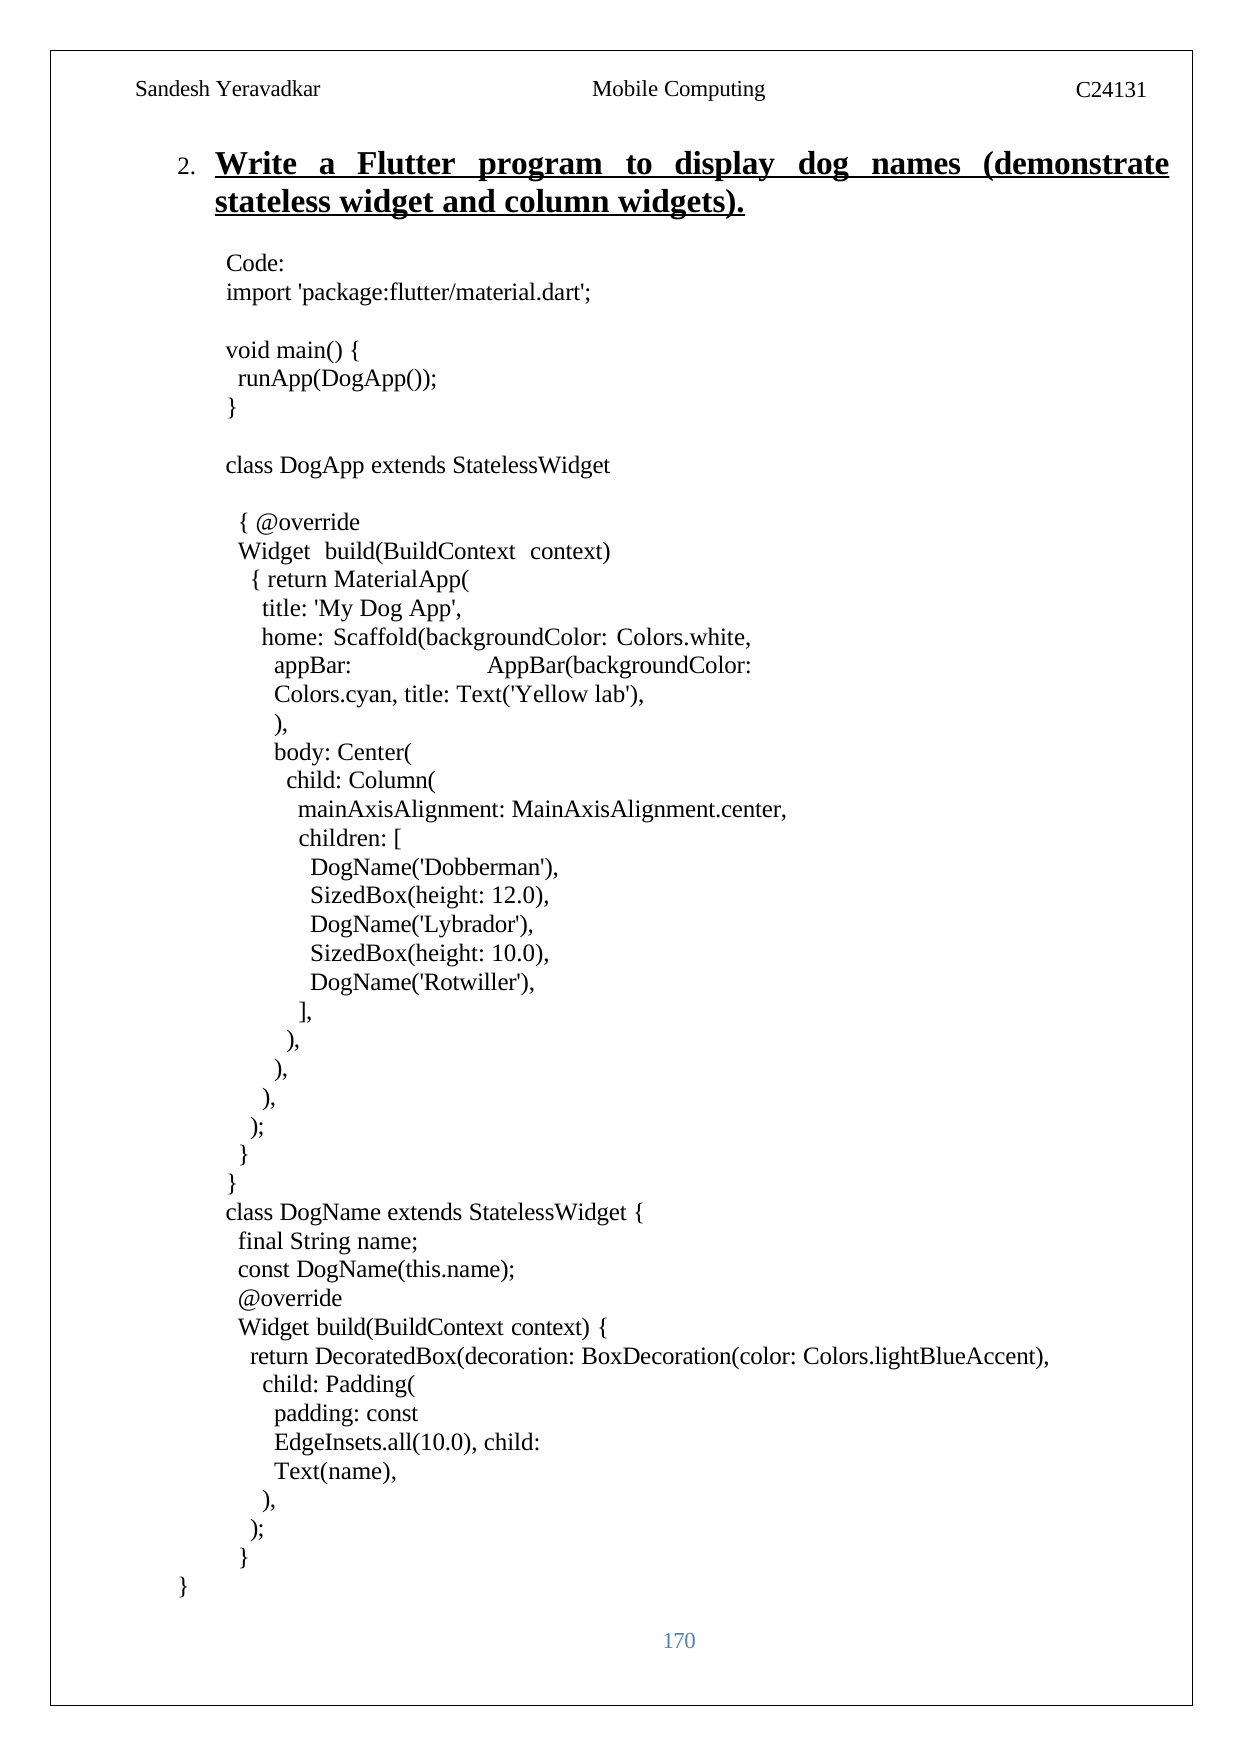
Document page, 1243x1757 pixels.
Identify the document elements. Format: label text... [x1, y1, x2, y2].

text Widget build(BuildContext context) { [238, 1312, 1184, 1341]
text ); [250, 1111, 1184, 1139]
text class DogApp extends StatelessWidget { @override [225, 421, 715, 536]
text title: 'My Dog App', [262, 593, 1184, 622]
text import 'package:flutter/material.dart'; [226, 277, 1184, 306]
text ), [274, 708, 1184, 737]
text } [238, 1139, 1184, 1168]
text const DogName(this.name); @override [238, 1254, 515, 1312]
text mainAxisAlignment: MainAxisAlignment.center, children: [ [298, 794, 787, 852]
text Widget build(BuildContext context) { return MaterialApp( [238, 538, 610, 593]
text Code: [226, 248, 1184, 277]
text body: Center( child: Column( [274, 737, 436, 794]
text DogName('Dobberman'), SizedBox(height: 12.0), DogName('Lybrador'), SizedBox(height: 10.0), DogName('Rotwiller'), [310, 852, 561, 995]
text padding: const EdgeInsets.all(10.0), child: Text(name), [274, 1398, 627, 1484]
text class DogName extends StatelessWidget { final String name; [225, 1197, 680, 1254]
text ); [250, 1513, 1184, 1542]
list Write a Flutter program to display dog names (demonstrate stateless widget and column widgets). [177, 143, 1170, 219]
text ), [274, 1053, 1184, 1082]
text } [226, 392, 1184, 421]
text ), [262, 1082, 1184, 1111]
text ), [262, 1484, 1184, 1513]
text return DecoratedBox(decoration: BoxDecoration(color: Colors.lightBlueAccent), child: Padding( [250, 1341, 1079, 1398]
text void main() { runApp(DogApp()); [225, 335, 439, 392]
text } [238, 1542, 1184, 1571]
text ], [298, 996, 1184, 1024]
text home: Scaffold(backgroundColor: Colors.white, appBar: AppBar(backgroundColor: Colors.cyan, title: Text('Yellow lab'), [261, 622, 751, 708]
text } [226, 1168, 1184, 1197]
text ), [286, 1024, 1184, 1053]
text } [177, 1571, 1184, 1599]
